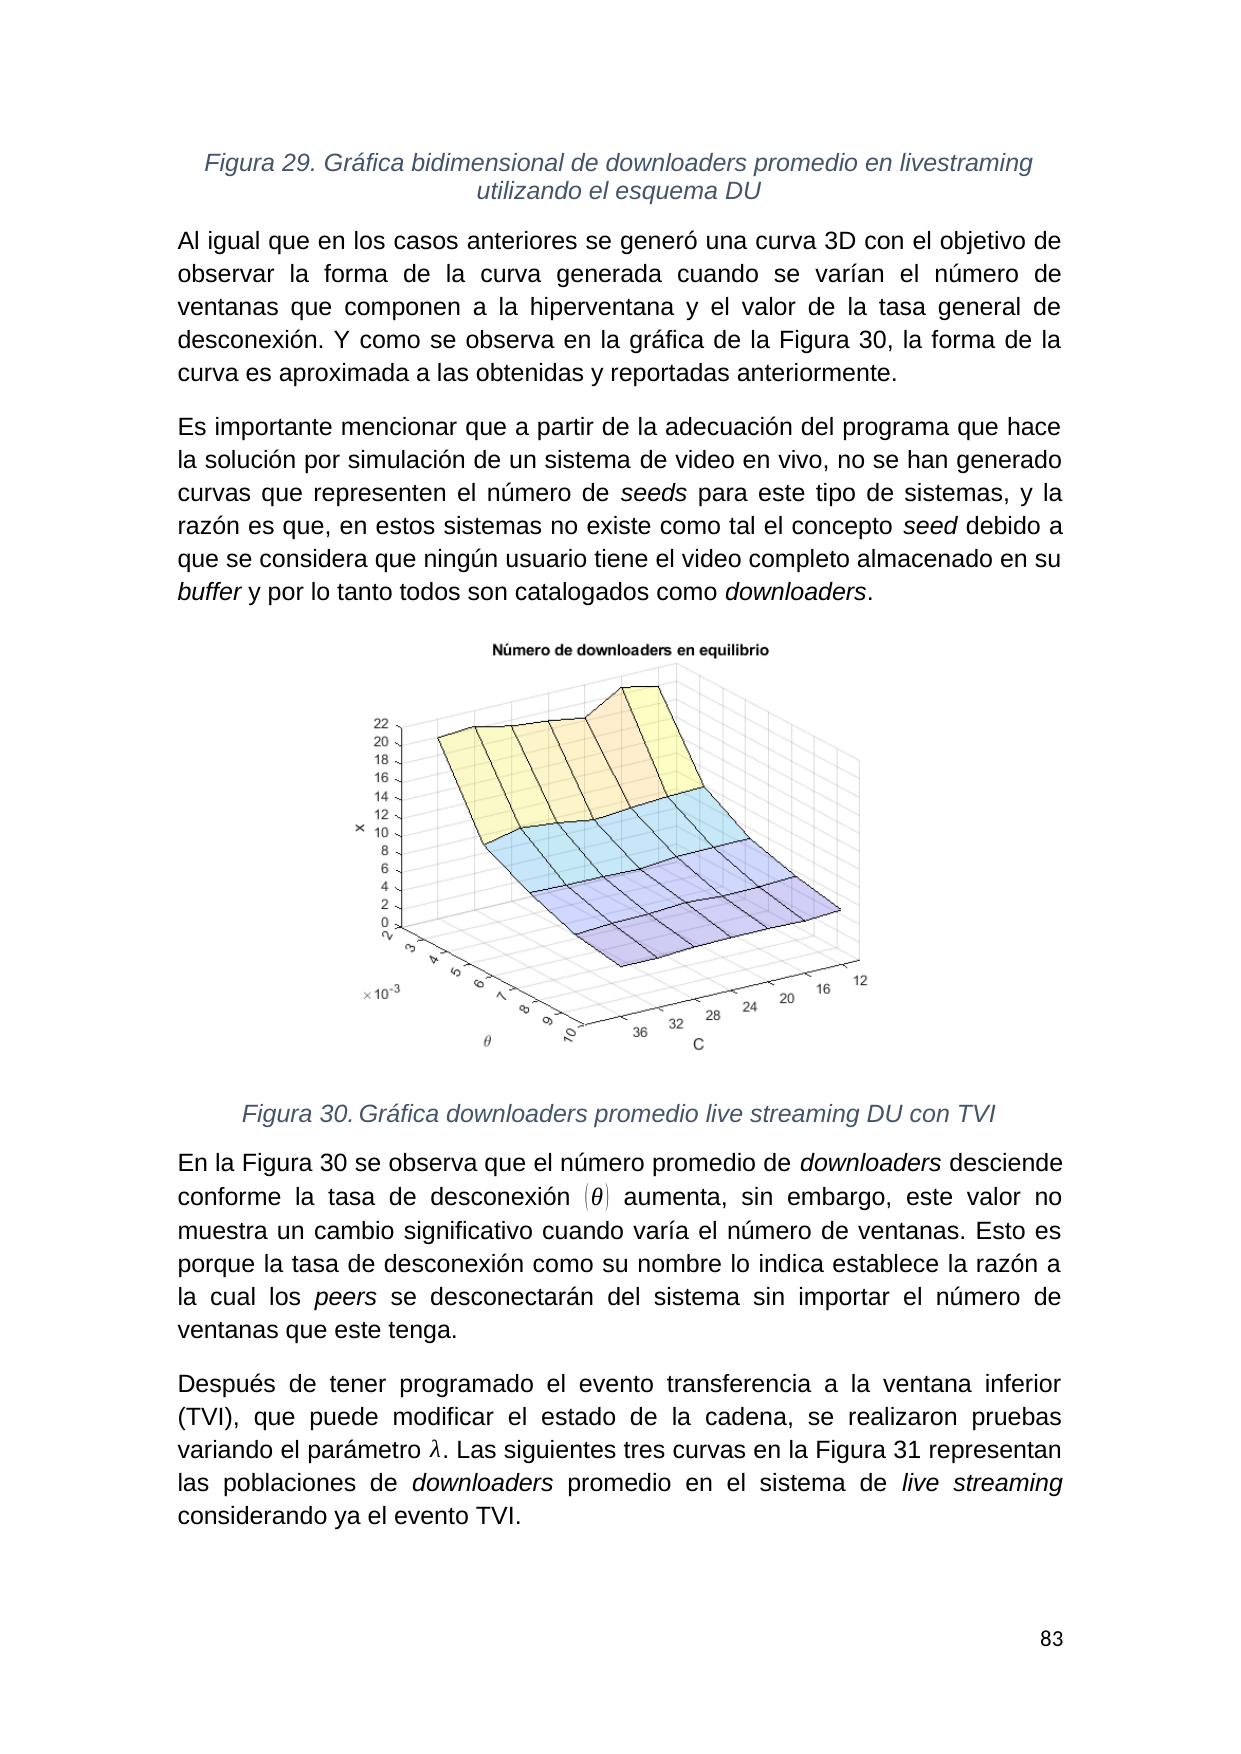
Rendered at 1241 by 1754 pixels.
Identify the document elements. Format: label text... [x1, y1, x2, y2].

text Es importante mencionar que a partir de la adecuación del programa que hace la solución por simulación de un sistema de video en vivo, no se han generado curvas que representen el número de seeds para este tipo de sistemas, y la razón es que, en estos sistemas no existe como tal el concepto seed debido a que se considera que ningún usuario tiene el video completo almacenado en su buffer y por lo tanto todos son catalogados como downloaders. [177, 412, 1063, 606]
text Figura 30. Gráfica downloaders promedio live streaming DU con TVI [177, 1099, 1063, 1128]
text Al igual que en los casos anteriores se generó una curva 3D con el objetivo de observar la forma de la curva generada cuando se varían el número de ventanas que componen a la hiperventana y el valor de la tasa general de desconexión. Y como se observa en la gráfica de la Figura 30, la forma de la curva es aproximada a las obtenidas y reportadas anteriormente. [177, 226, 1063, 387]
text Después de tener programado el evento transferencia a la ventana inferior (TVI), que puede modificar el estado de la cadena, se realizaron pruebas variando el parámetro . Las siguientes tres curvas en la Figura 31 representan las poblaciones de downloaders promedio en el sistema de live streaming considerando ya el evento TVI. [177, 1369, 1063, 1530]
text Figura 29. Gráfica bidimensional de downloaders promedio en livestraming utilizando el esquema DU [177, 148, 1063, 205]
text En la Figura 30 se observa que el número promedio de downloaders desciende conforme la tasa de desconexión aumenta, sin embargo, este valor no muestra un cambio significativo cuando varía el número de ventanas. Esto es porque la tasa de desconexión como su nombre lo indica establece la razón a la cual los peers se desconectarán del sistema sin importar el número de ventanas que este tenga. [177, 1148, 1063, 1344]
picture [325, 630, 916, 1074]
